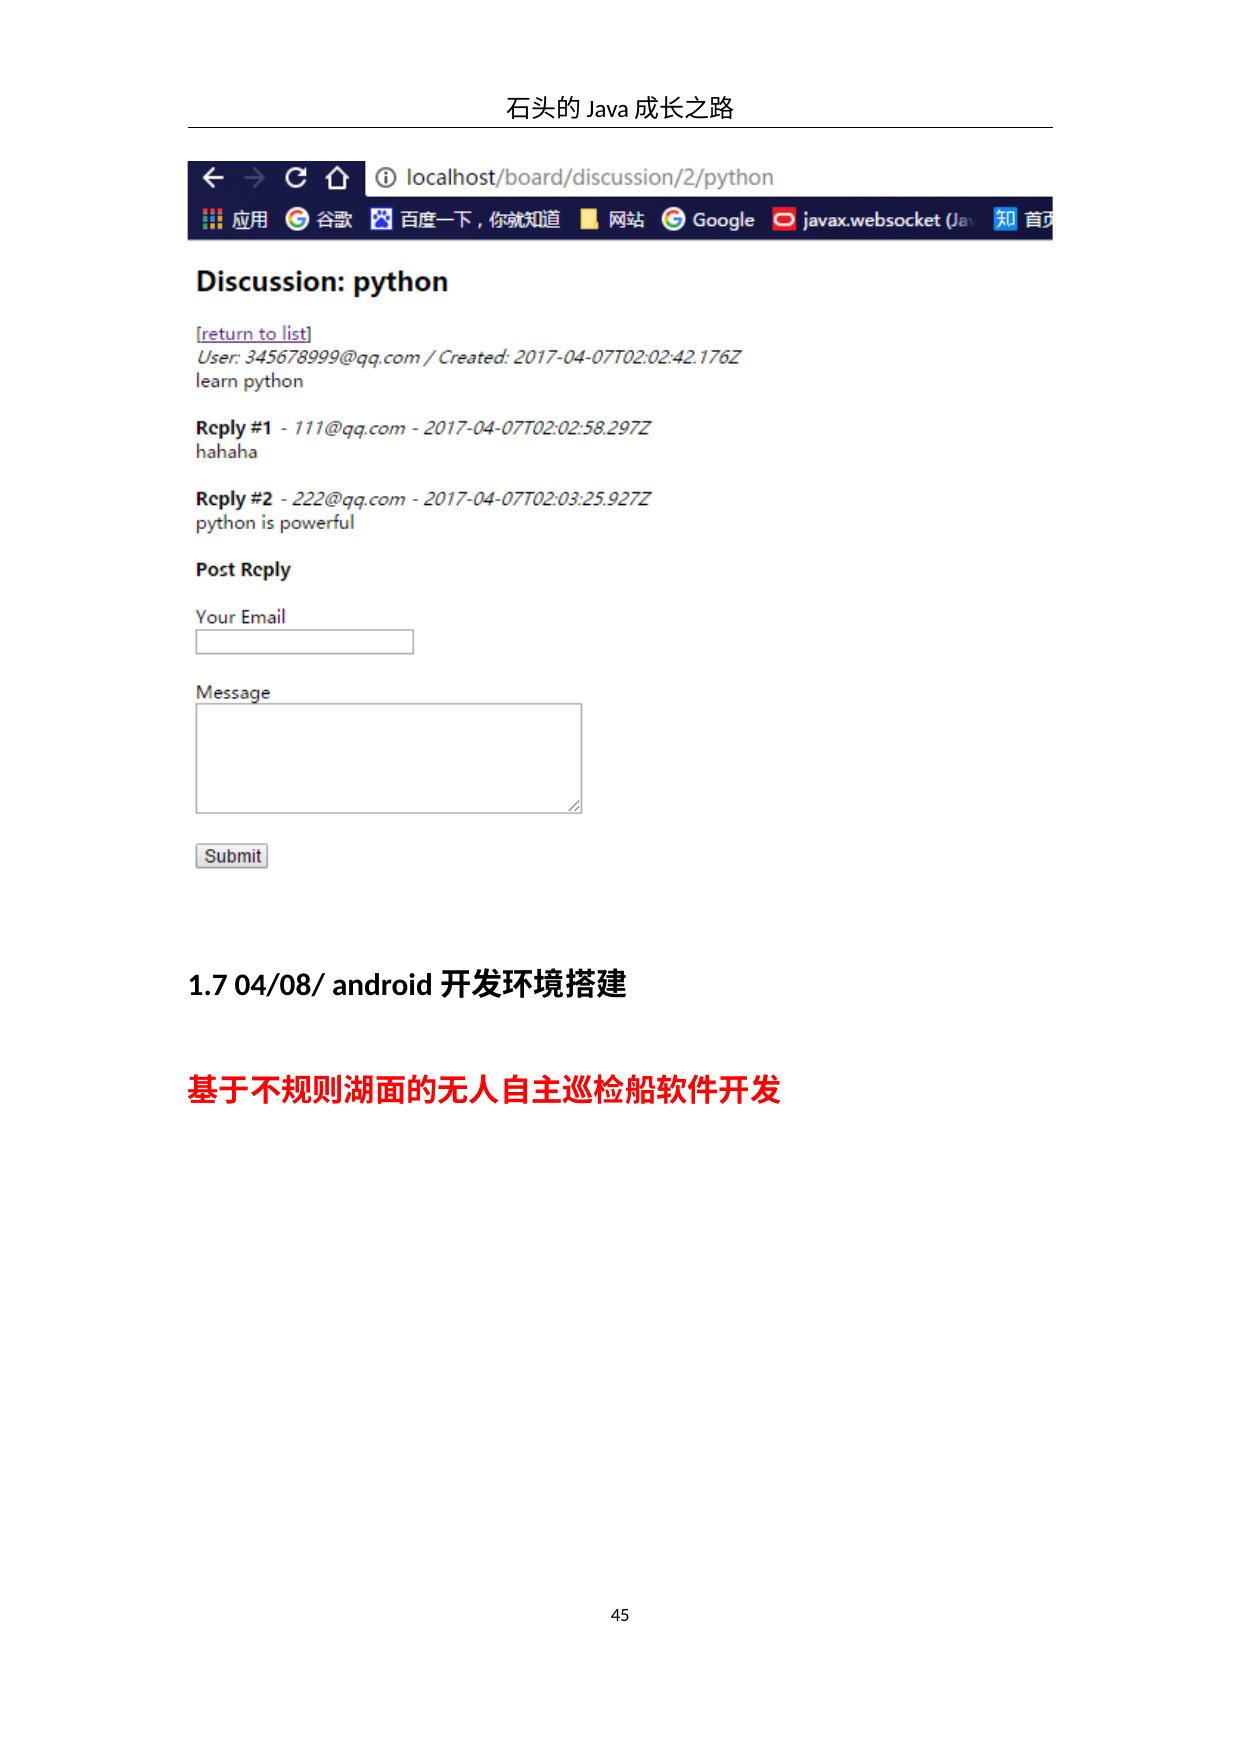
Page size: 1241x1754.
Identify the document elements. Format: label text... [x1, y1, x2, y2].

subtitle 1.7 04/08/ android 开发环境搭建 [187, 942, 1053, 1021]
text 基于不规则湖面的无人自主巡检船软件开发 [187, 1048, 1053, 1128]
picture [187, 161, 1053, 910]
